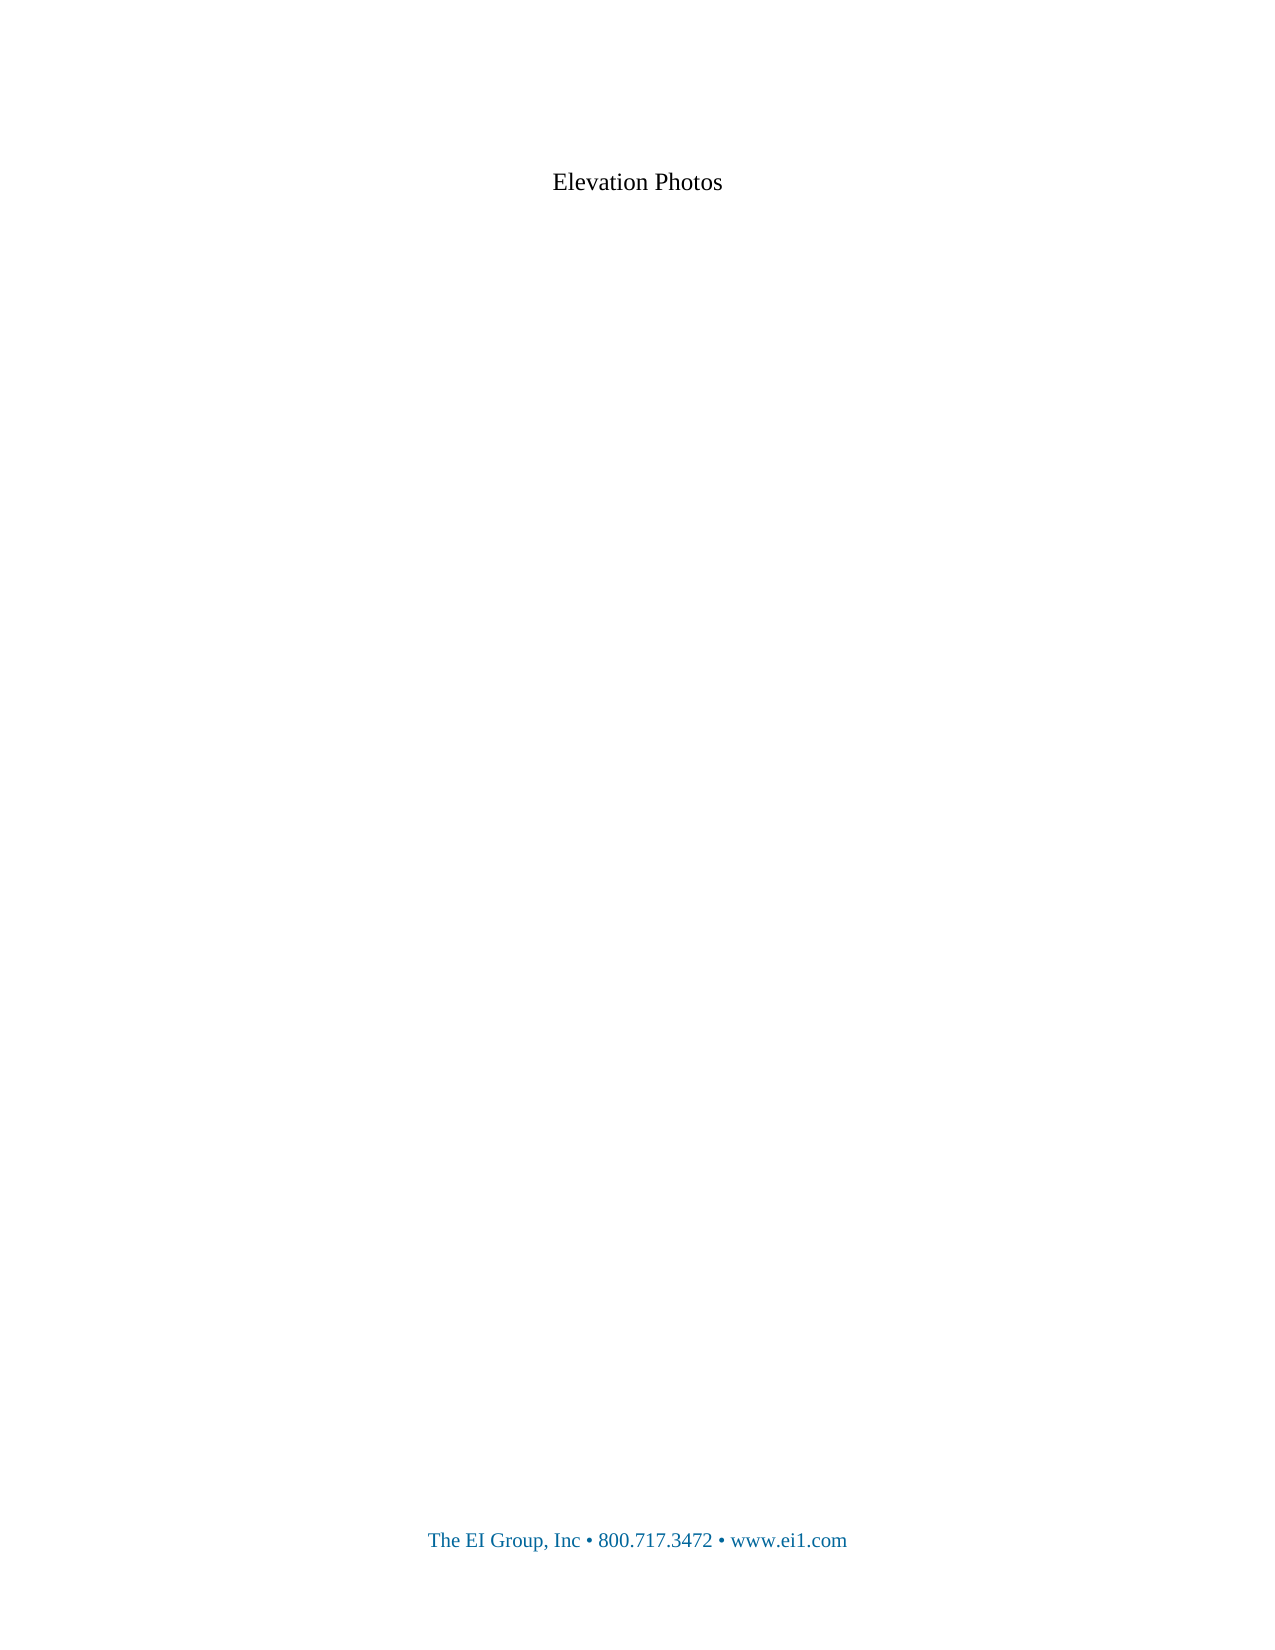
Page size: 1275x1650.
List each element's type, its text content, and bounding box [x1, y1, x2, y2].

picture [756, 1537, 765, 1543]
picture [658, 1536, 664, 1547]
table_header Elevation Photos [121, 102, 1153, 200]
picture [695, 1536, 701, 1547]
picture [441, 1533, 447, 1545]
picture [427, 1533, 433, 1545]
